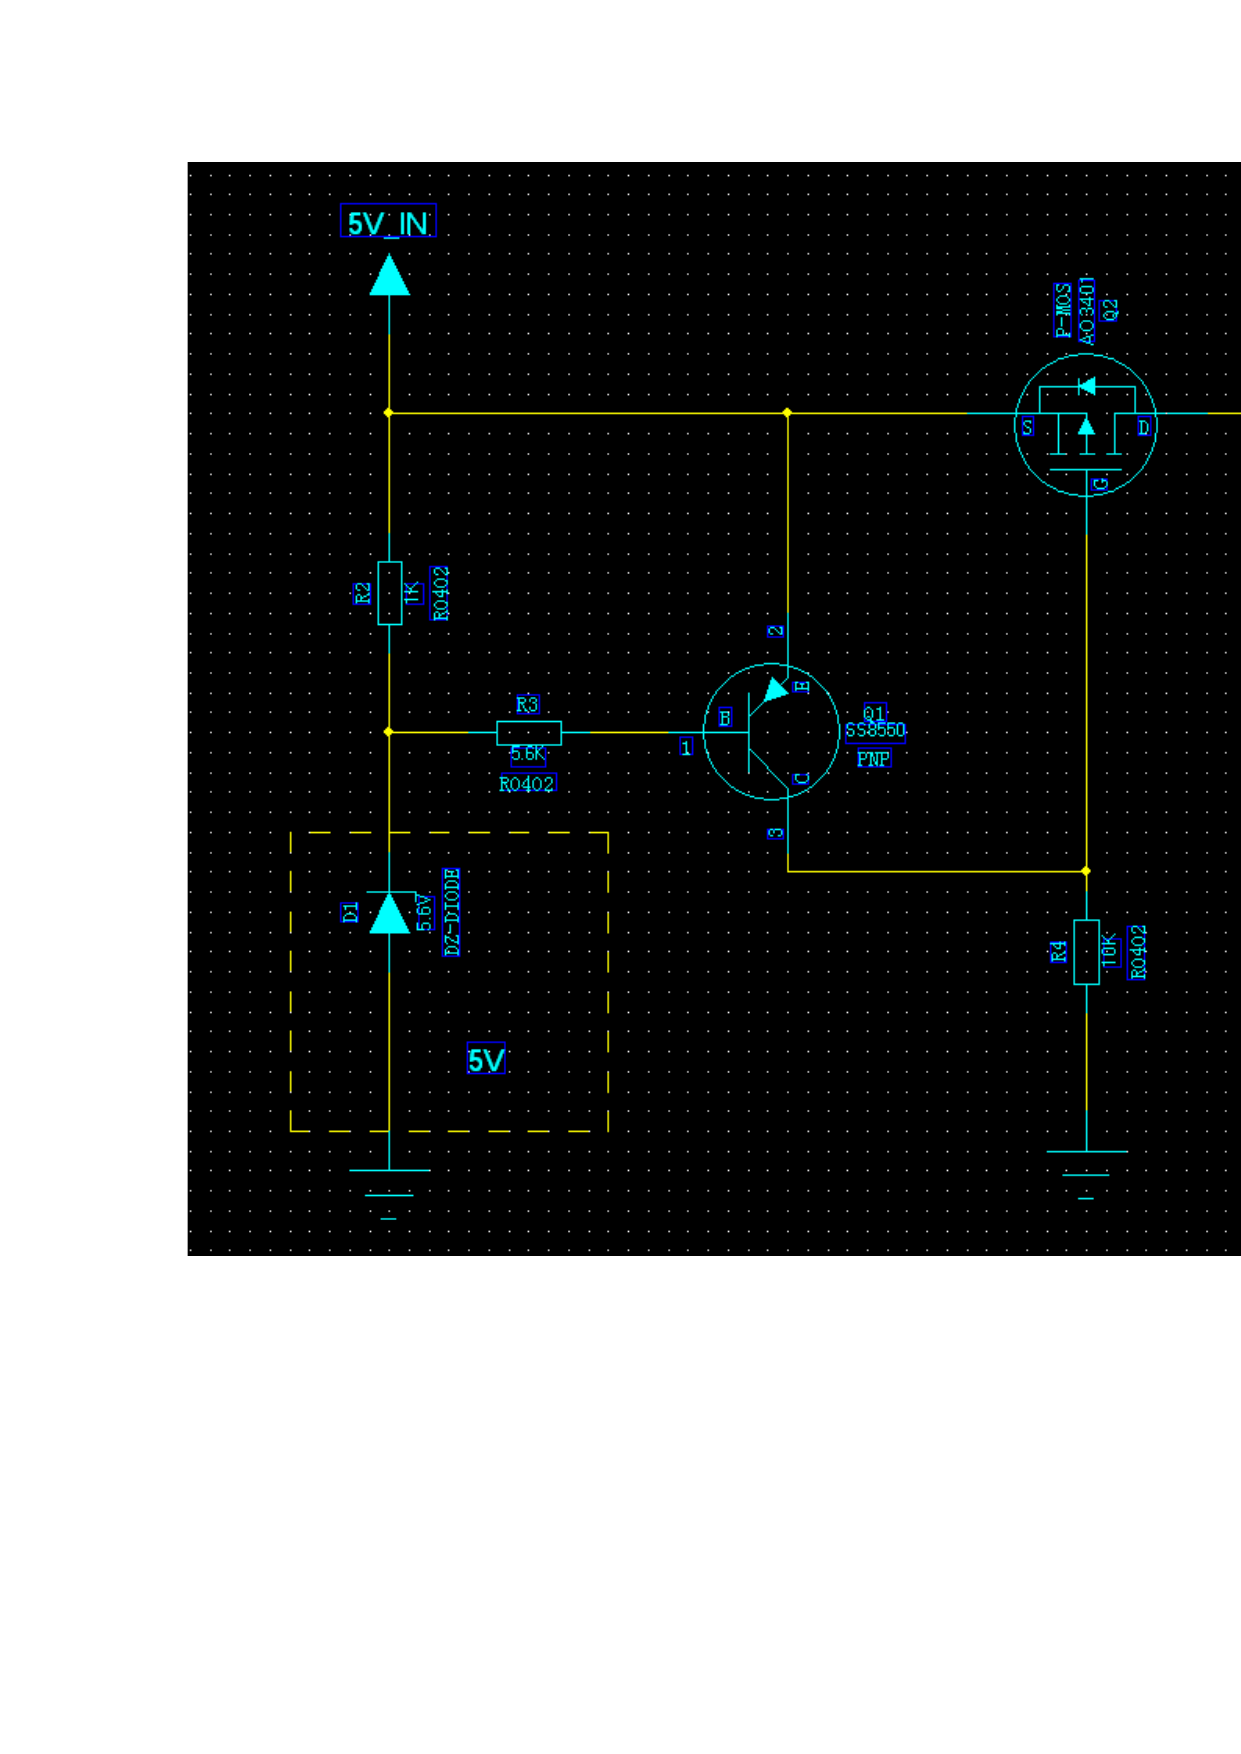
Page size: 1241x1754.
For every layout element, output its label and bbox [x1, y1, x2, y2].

picture [187, 162, 1241, 1256]
